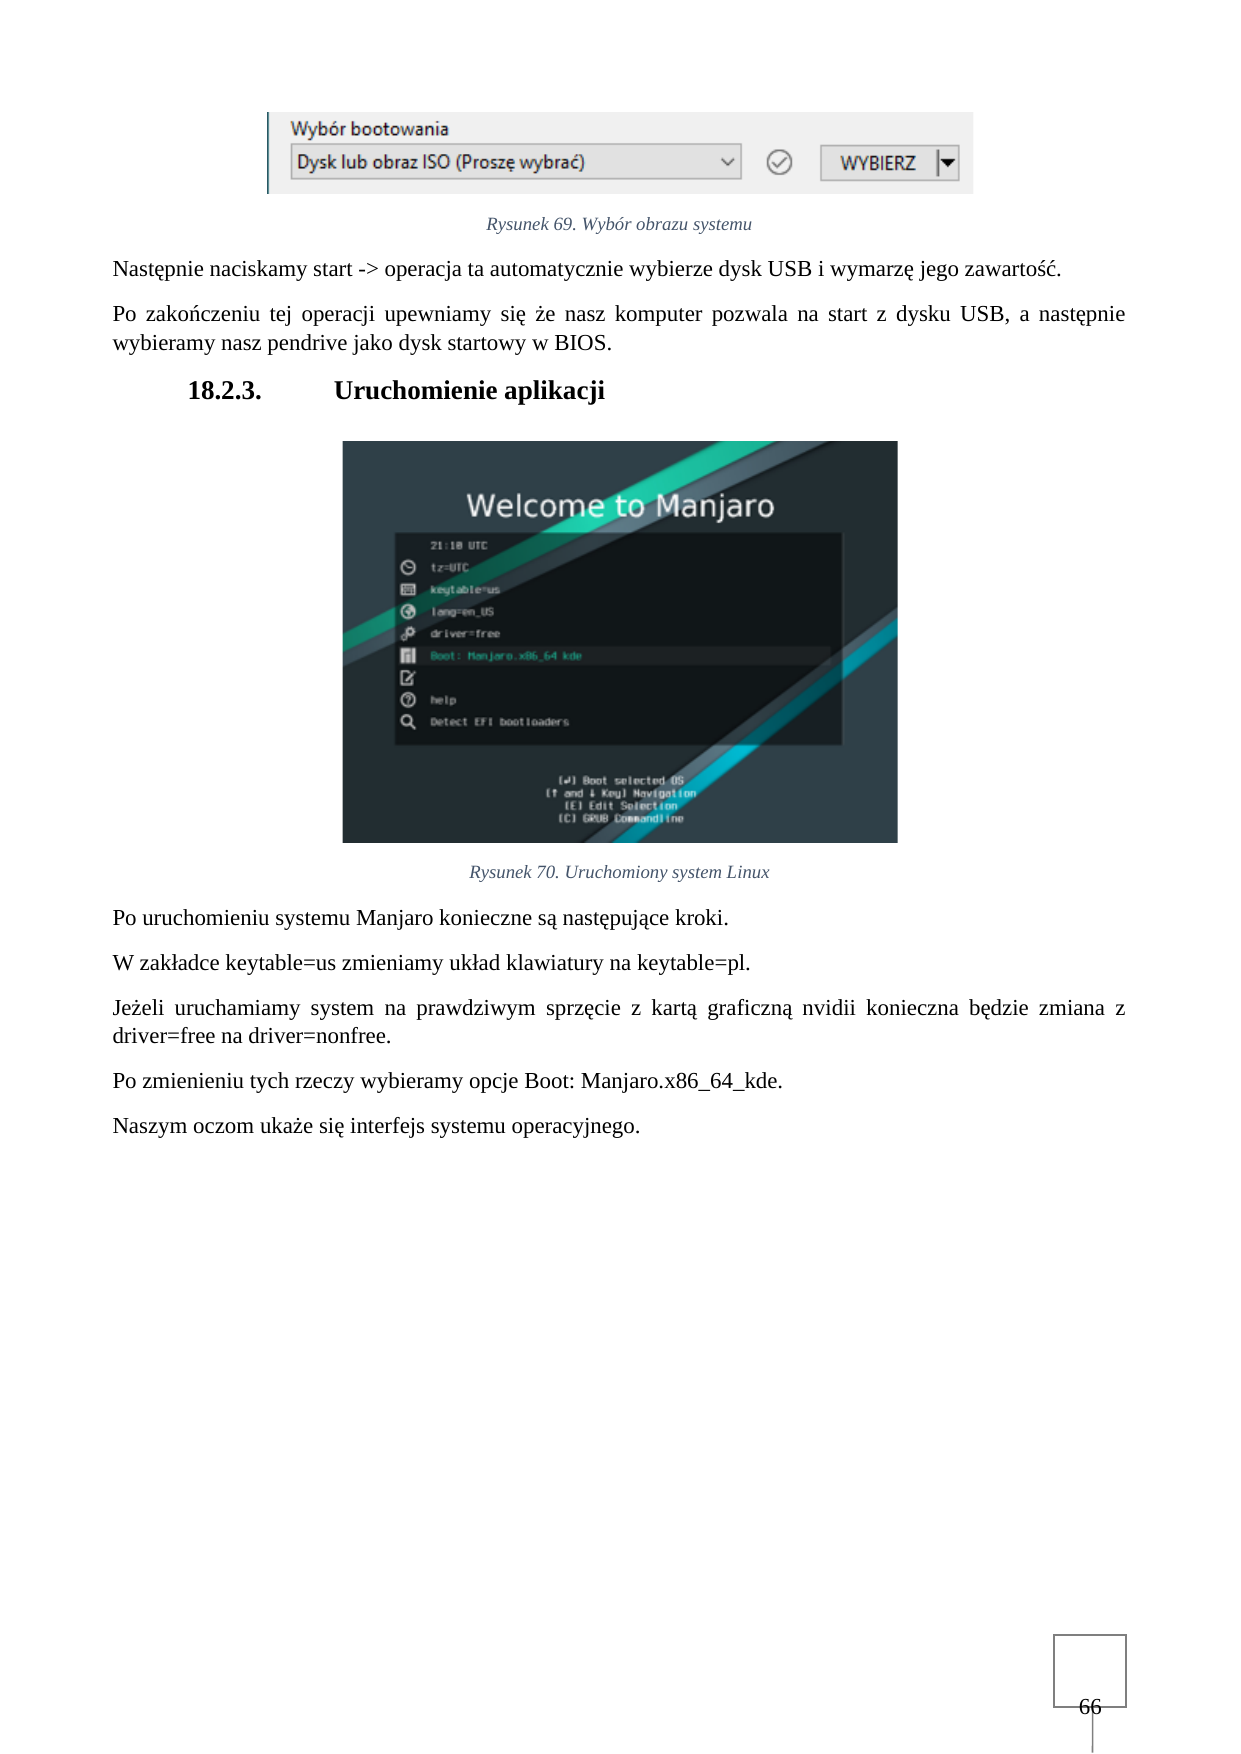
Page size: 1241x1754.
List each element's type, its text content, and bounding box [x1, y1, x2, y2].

text Rysunek . Wybór obrazu systemu [112, 213, 1128, 234]
text Po zmienieniu tych rzeczy wybieramy opcje Boot: Manjaro.x86_64_kde. [112, 1067, 1128, 1094]
picture [267, 112, 974, 194]
text Naszym oczom ukaże się interfejs systemu operacyjnego. [112, 1113, 1128, 1139]
text Rysunek . Uruchomiony system Linux [112, 861, 1128, 883]
text Jeżeli uruchamiamy system na prawdziwym sprzęcie z kartą graficzną nvidii konieczna będzie zmiana z driver=free na driver=nonfree. [112, 994, 1128, 1049]
text Po zakończeniu tej operacji upewniamy się że nasz komputer pozwala na start z dysku USB, a następnie wybieramy nasz pendrive jako dysk startowy w BIOS. [112, 300, 1128, 355]
text Następnie naciskamy start -> operacja ta automatycznie wybierze dysk USB i wymarzę jego zawartość. [112, 255, 1128, 282]
subtitle Uruchomienie aplikacji [187, 374, 1128, 438]
text W zakładce keytable=us zmieniamy układ klawiatury na keytable=pl. [112, 949, 1128, 975]
text Po uruchomieniu systemu Manjaro konieczne są następujące kroki. [112, 904, 1128, 930]
picture [342, 441, 898, 843]
